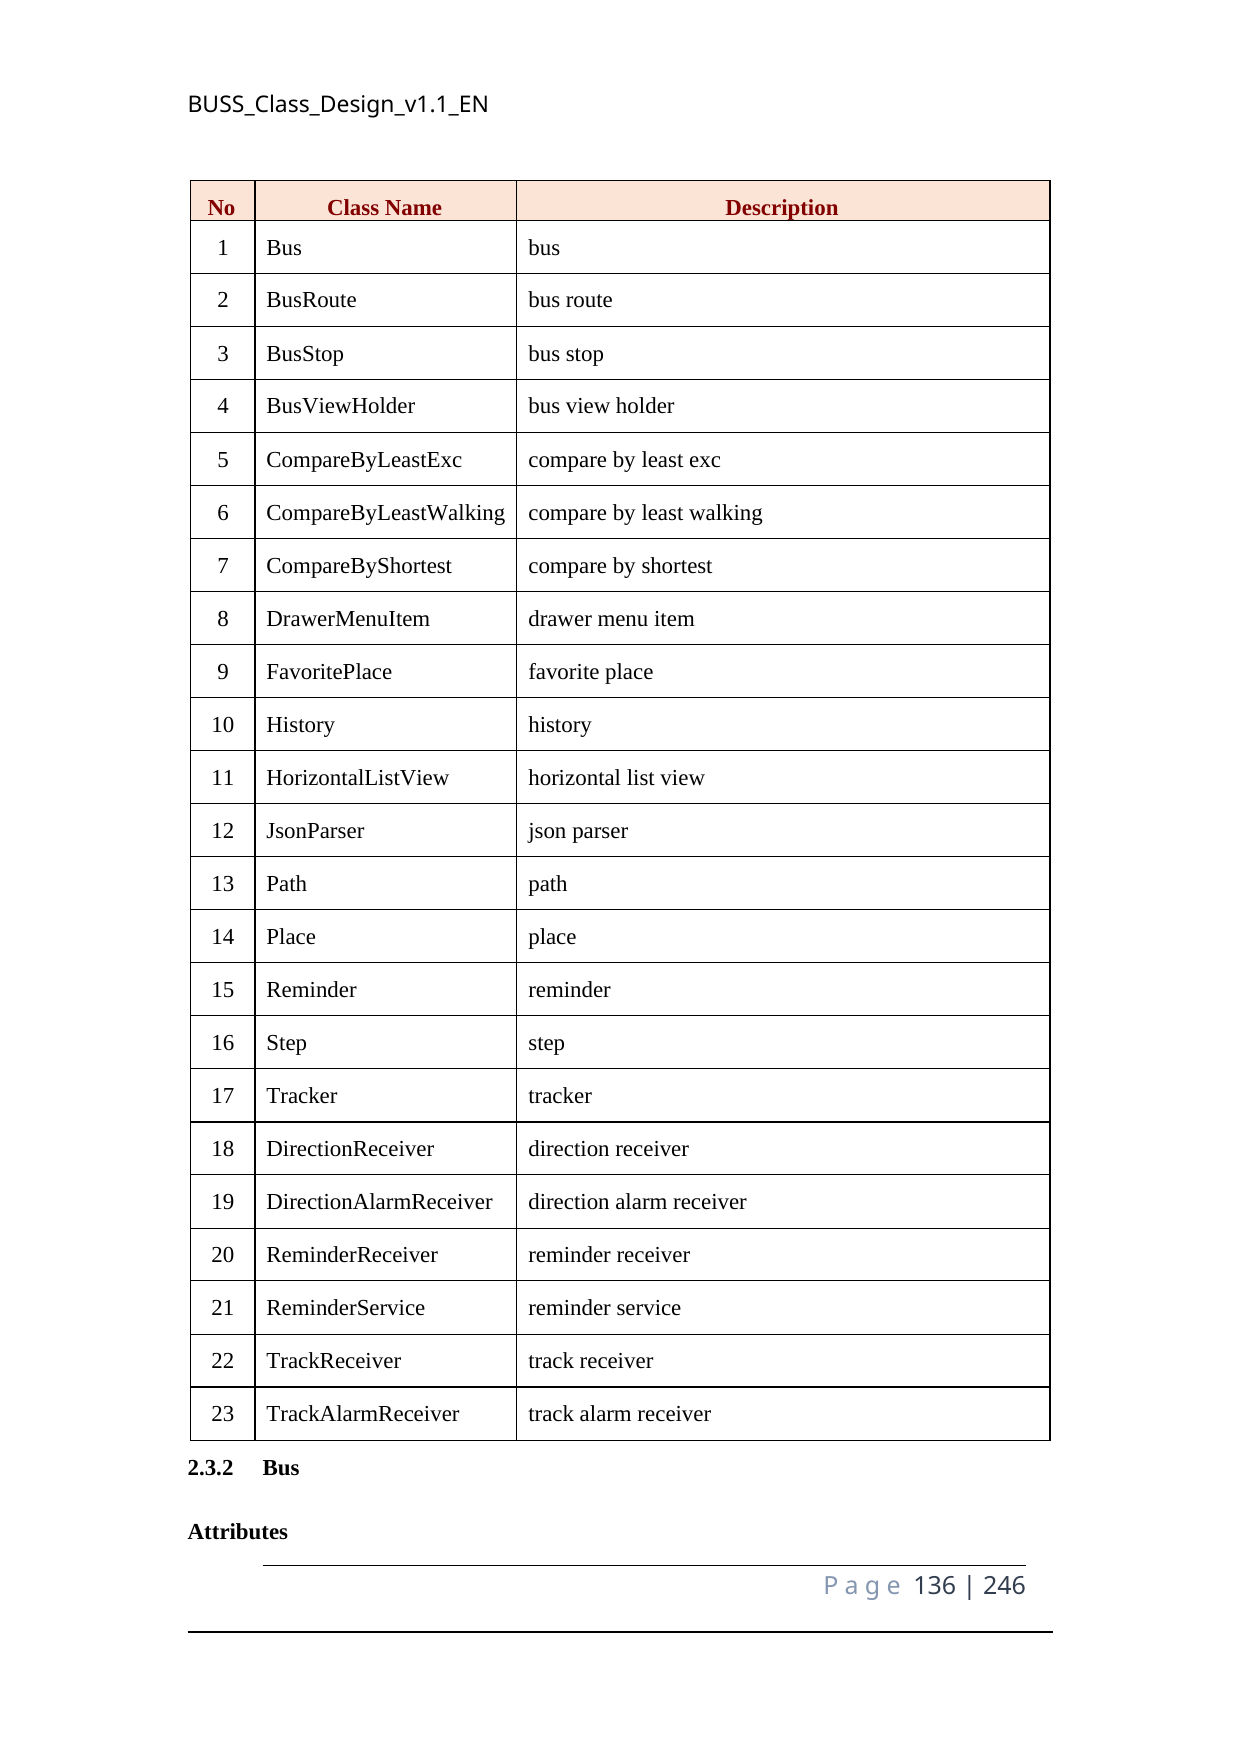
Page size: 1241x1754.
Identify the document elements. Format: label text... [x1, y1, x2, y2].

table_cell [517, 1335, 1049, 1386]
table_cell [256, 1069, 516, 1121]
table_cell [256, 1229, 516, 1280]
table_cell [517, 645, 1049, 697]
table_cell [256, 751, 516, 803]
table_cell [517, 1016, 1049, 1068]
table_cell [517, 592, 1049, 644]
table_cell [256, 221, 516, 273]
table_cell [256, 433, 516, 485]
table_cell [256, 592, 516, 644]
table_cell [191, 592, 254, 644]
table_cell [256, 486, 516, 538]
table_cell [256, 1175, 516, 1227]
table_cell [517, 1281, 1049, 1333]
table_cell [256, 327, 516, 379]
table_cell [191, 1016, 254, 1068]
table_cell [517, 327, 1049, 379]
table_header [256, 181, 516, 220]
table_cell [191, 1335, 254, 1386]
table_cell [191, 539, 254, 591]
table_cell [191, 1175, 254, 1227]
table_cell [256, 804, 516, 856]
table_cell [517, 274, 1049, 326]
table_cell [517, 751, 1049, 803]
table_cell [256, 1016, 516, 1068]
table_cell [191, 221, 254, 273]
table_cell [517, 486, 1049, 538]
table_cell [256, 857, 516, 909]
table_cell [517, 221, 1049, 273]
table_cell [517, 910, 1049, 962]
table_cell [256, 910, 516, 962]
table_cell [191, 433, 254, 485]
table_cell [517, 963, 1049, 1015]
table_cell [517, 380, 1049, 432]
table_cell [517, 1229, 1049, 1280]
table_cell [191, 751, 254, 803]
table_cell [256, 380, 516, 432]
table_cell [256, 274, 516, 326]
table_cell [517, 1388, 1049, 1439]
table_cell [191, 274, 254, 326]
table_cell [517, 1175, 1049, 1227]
subtitle Bus [187, 180, 1053, 1480]
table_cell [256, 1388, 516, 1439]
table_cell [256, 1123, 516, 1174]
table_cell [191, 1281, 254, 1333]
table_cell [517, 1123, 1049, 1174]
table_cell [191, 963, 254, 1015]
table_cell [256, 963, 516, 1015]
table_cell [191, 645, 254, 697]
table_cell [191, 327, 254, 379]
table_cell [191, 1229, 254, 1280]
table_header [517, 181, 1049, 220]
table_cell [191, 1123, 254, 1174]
subtitle Attributes [187, 1518, 1053, 1544]
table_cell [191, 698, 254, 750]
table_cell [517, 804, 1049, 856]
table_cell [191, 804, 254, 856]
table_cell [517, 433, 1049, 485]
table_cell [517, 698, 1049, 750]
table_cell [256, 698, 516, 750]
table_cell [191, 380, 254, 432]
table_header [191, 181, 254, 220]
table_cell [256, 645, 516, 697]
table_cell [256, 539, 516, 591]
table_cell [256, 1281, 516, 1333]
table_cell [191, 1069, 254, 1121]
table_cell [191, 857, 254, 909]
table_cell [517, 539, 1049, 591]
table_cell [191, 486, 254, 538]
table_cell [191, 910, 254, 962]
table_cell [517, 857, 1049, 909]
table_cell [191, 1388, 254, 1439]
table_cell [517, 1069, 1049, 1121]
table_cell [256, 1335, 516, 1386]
